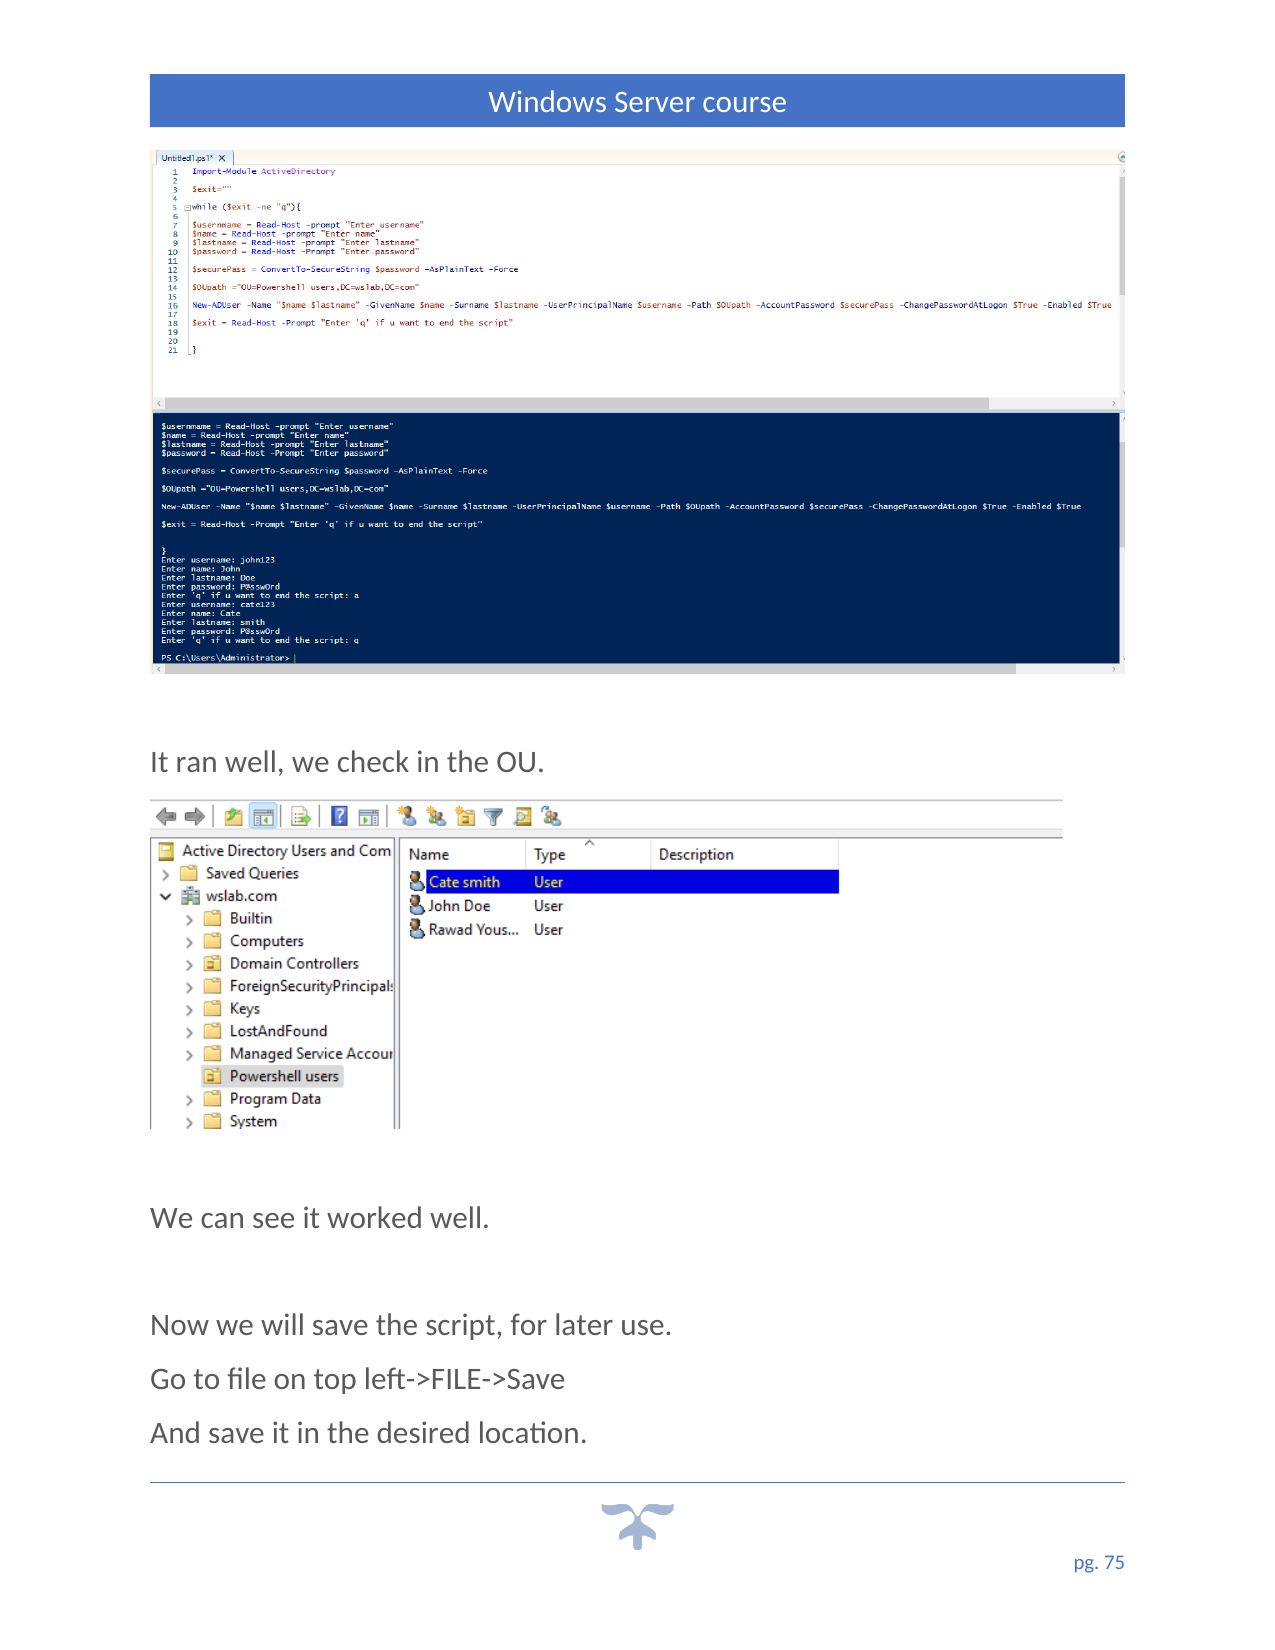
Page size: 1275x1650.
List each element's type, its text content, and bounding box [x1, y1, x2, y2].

text Now we will save the script, for later use. [150, 1306, 1125, 1344]
text Go to file on top left->FILE->Save [150, 1359, 1125, 1397]
text It ran well, we check in the OU. [150, 742, 1125, 781]
picture [150, 796, 1063, 1129]
text We can see it worked well. [150, 1198, 1125, 1236]
text And save it in the desired location. [150, 1413, 1125, 1451]
picture [150, 150, 1125, 674]
